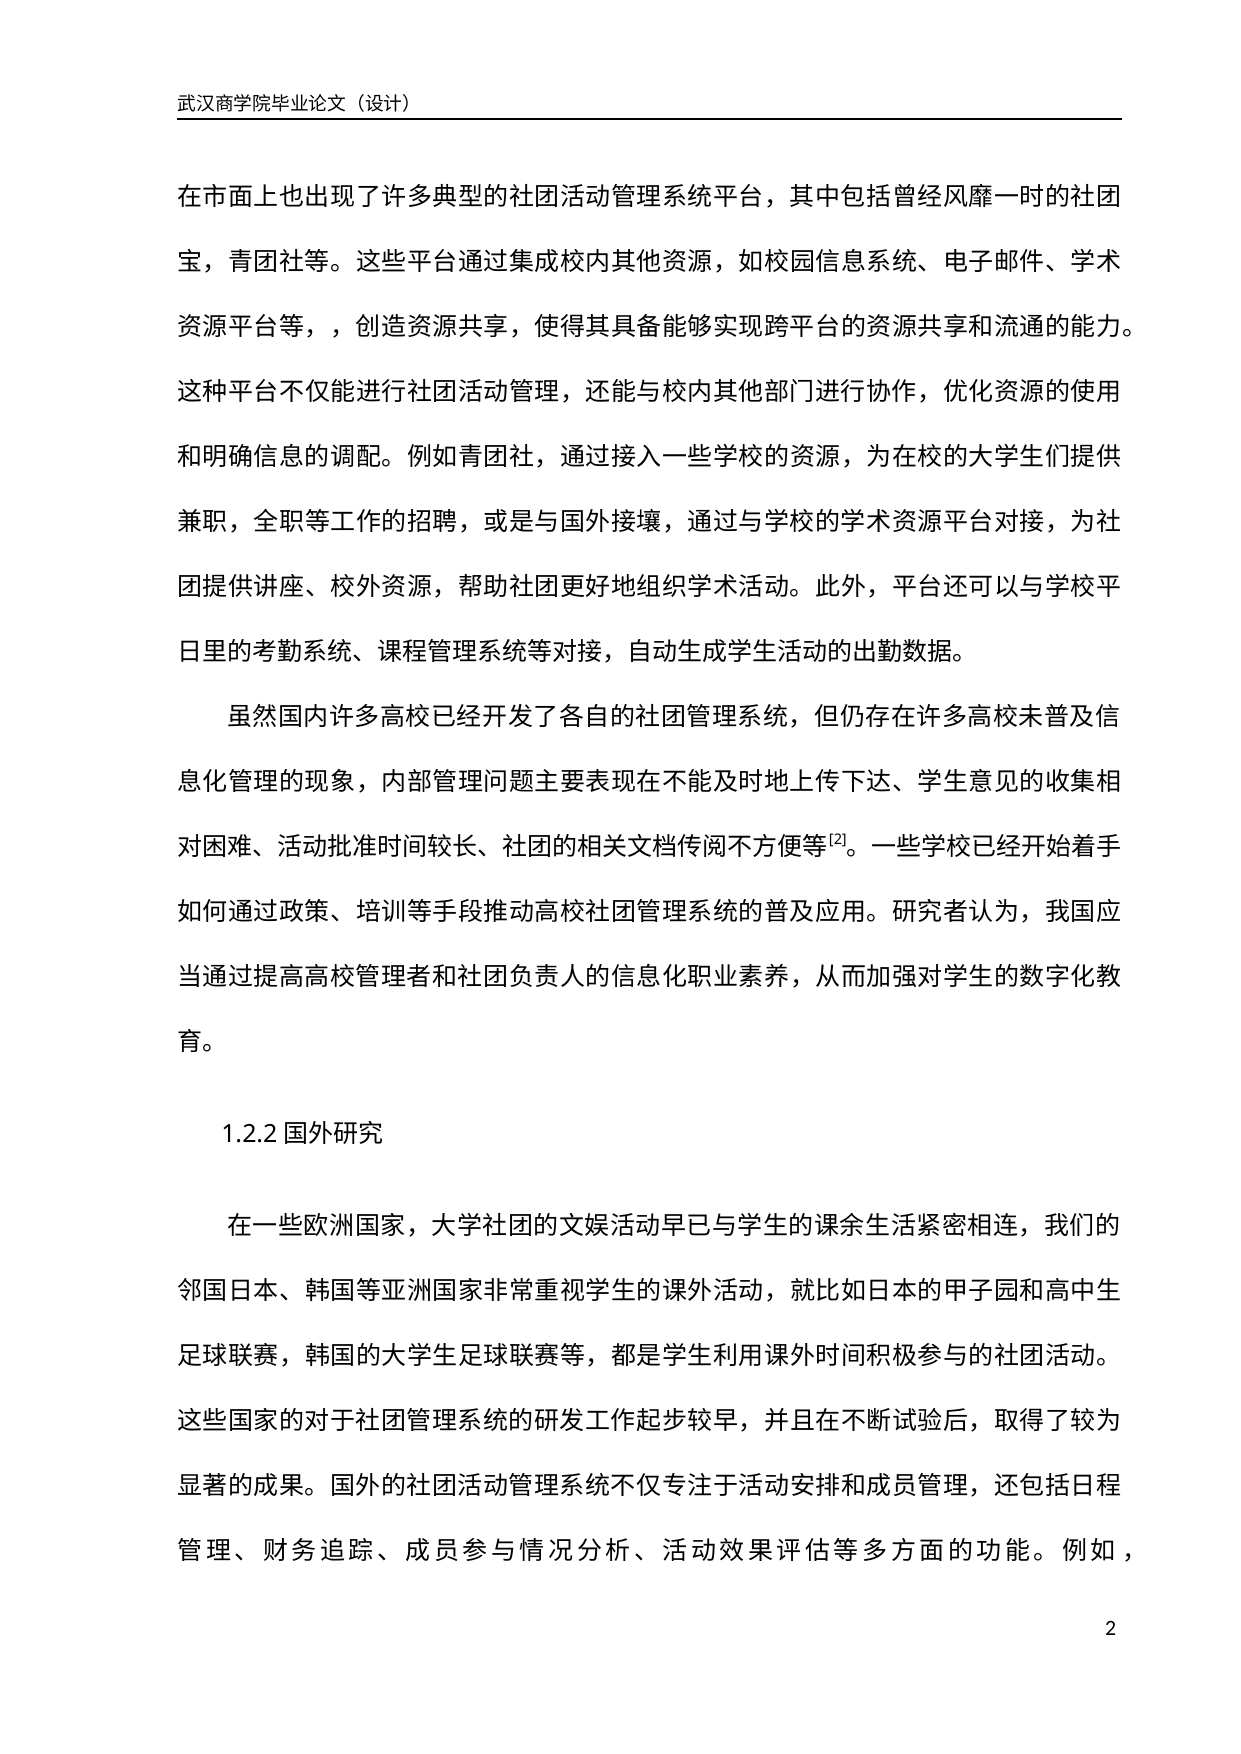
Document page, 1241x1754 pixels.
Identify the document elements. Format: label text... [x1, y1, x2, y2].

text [177, 162, 1122, 682]
subtitle 1.2.2 国外研究 [221, 1099, 1122, 1164]
text 虽然国内许多高校已经开发了各自的社团管理系统，但仍存在许多高校未普及信息化管理的现象，内部管理问题主要表现在不能及时地上传下达、学生意见的收集相对困难、活动批准时间较长、社团的相关文档传阅不方便等[2]。一些学校已经开始着手如何通过政策、培训等手段推动高校社团管理系统的普及应用。研究者认为，我国应当通过提高高校管理者和社团负责人的信息化职业素养，从而加强对学生的数字化教育。 [177, 682, 1122, 1072]
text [177, 1191, 1122, 1581]
